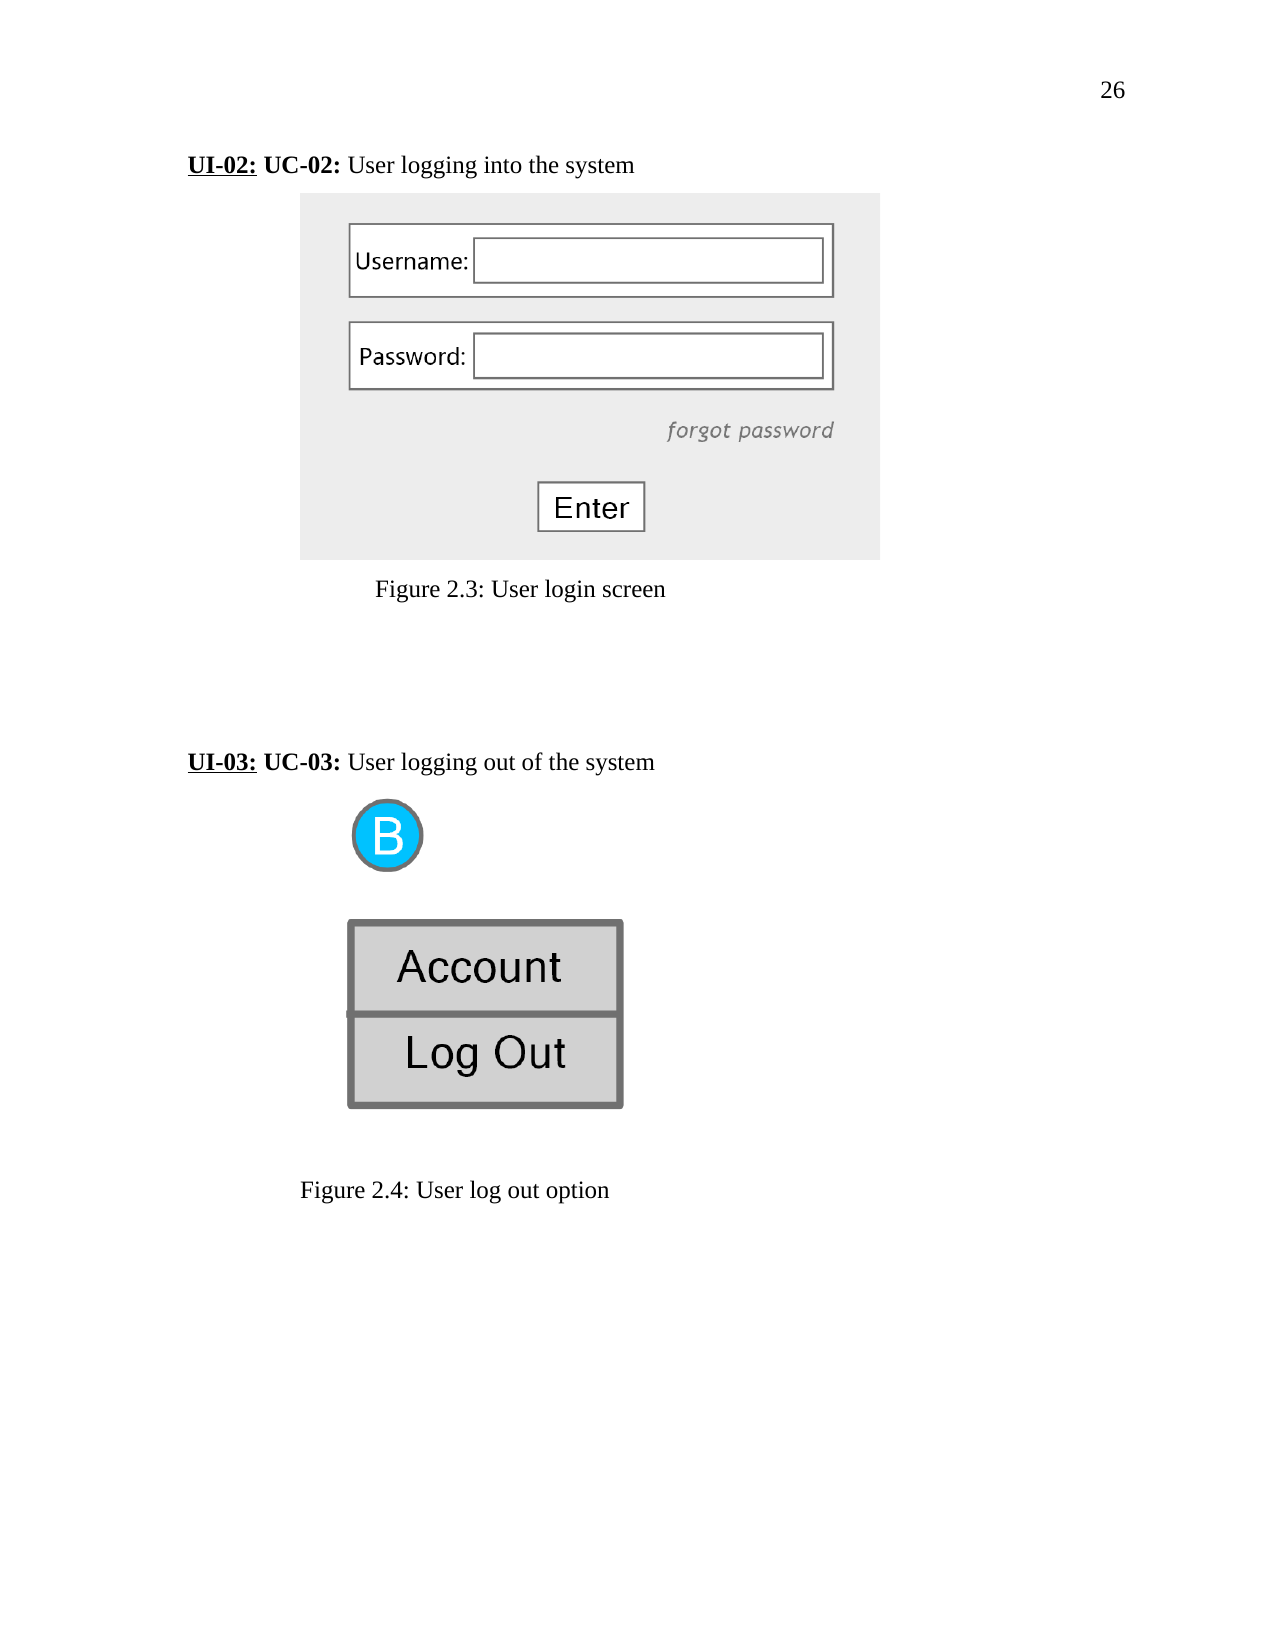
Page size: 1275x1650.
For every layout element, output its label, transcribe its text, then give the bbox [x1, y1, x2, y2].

text Figure 2.3: User login screen [337, 574, 1125, 603]
text Figure 2.4: User log out option [262, 1175, 1125, 1204]
text UI-02: UC-02: User logging into the system [187, 150, 1125, 179]
picture [271, 790, 761, 1161]
text UI-03: UC-03: User logging out of the system [187, 747, 1125, 776]
picture [300, 193, 880, 560]
